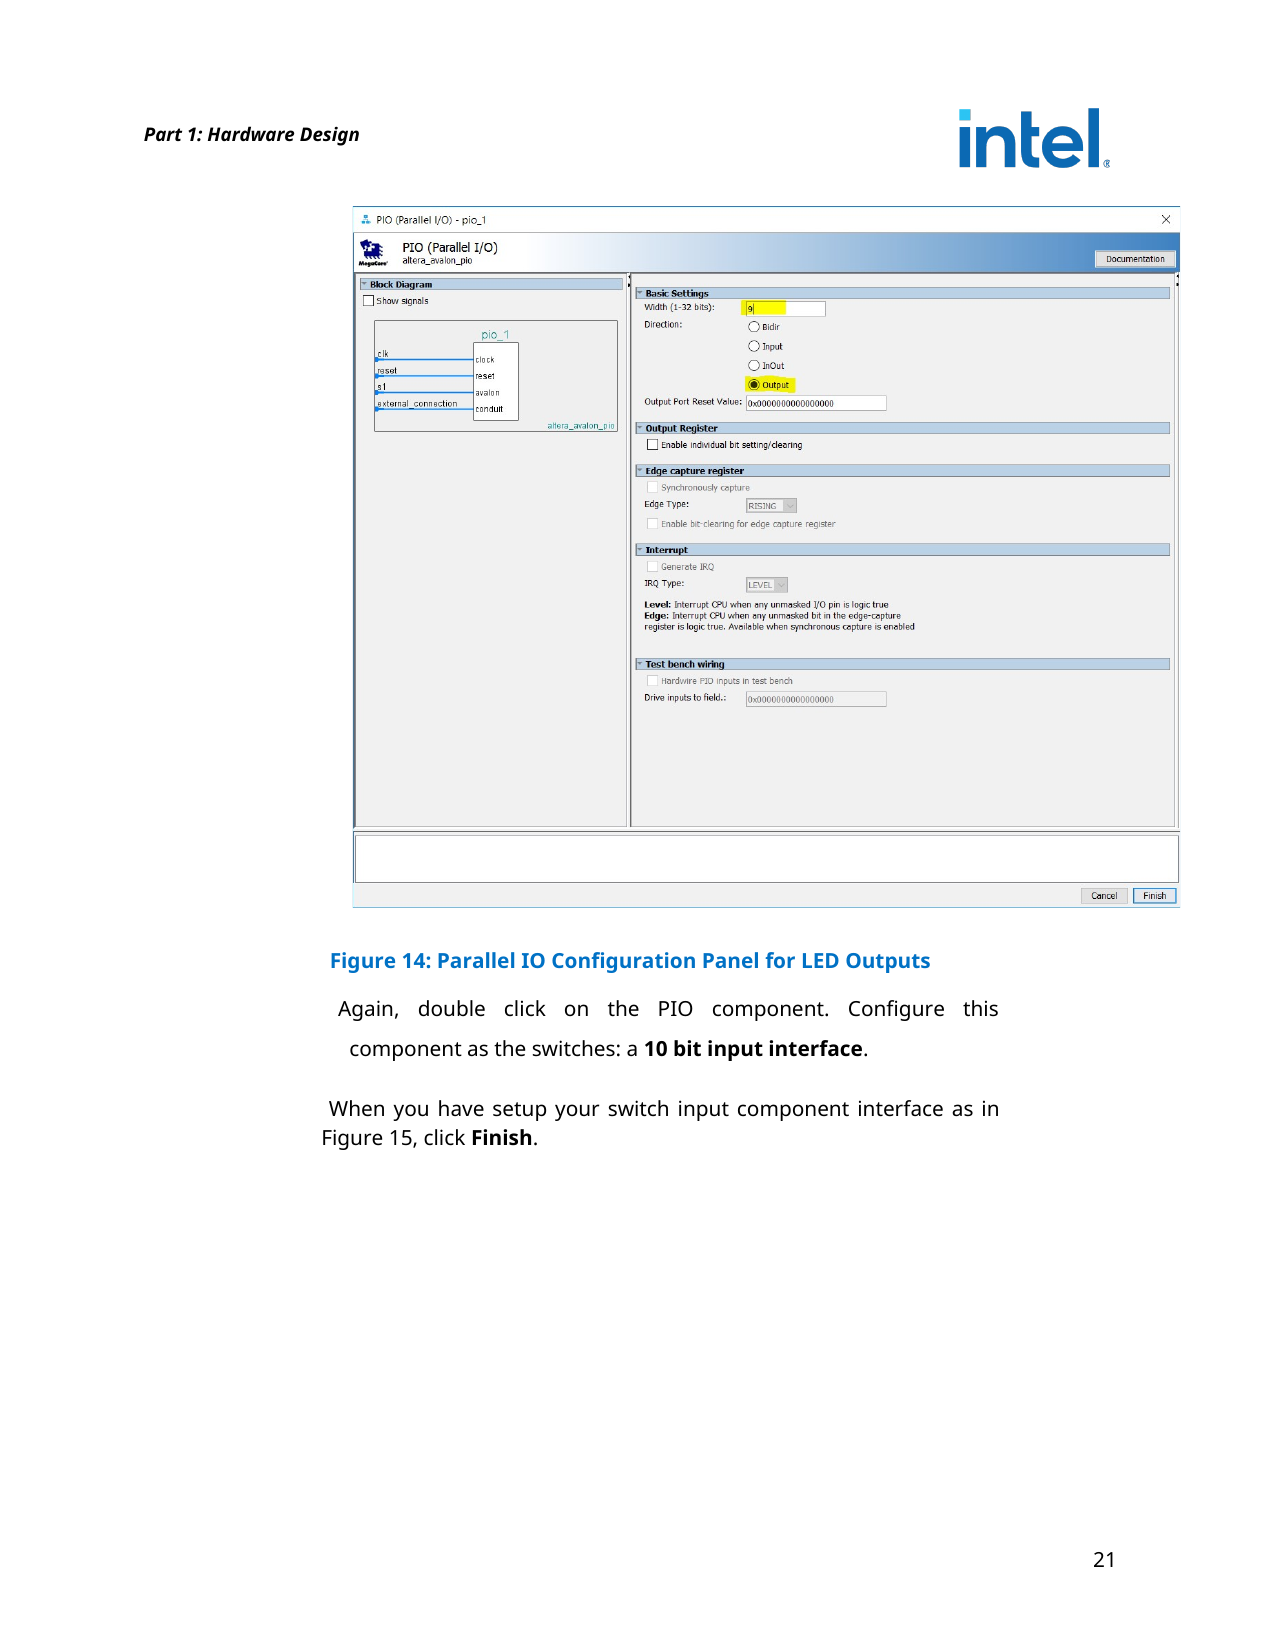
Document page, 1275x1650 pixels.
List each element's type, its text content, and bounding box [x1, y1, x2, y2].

picture [959, 108, 1110, 168]
text Figure 14: Parallel IO Configuration Panel for LED Outputs [144, 950, 1117, 973]
text When you have setup your switch input component interface as in Figure 15, click Finish. [321, 1094, 1000, 1151]
picture [352, 206, 1181, 908]
text Again, double click on the PIO component. Configure this component as the switches: a 10 bit input interface. [320, 994, 1000, 1062]
